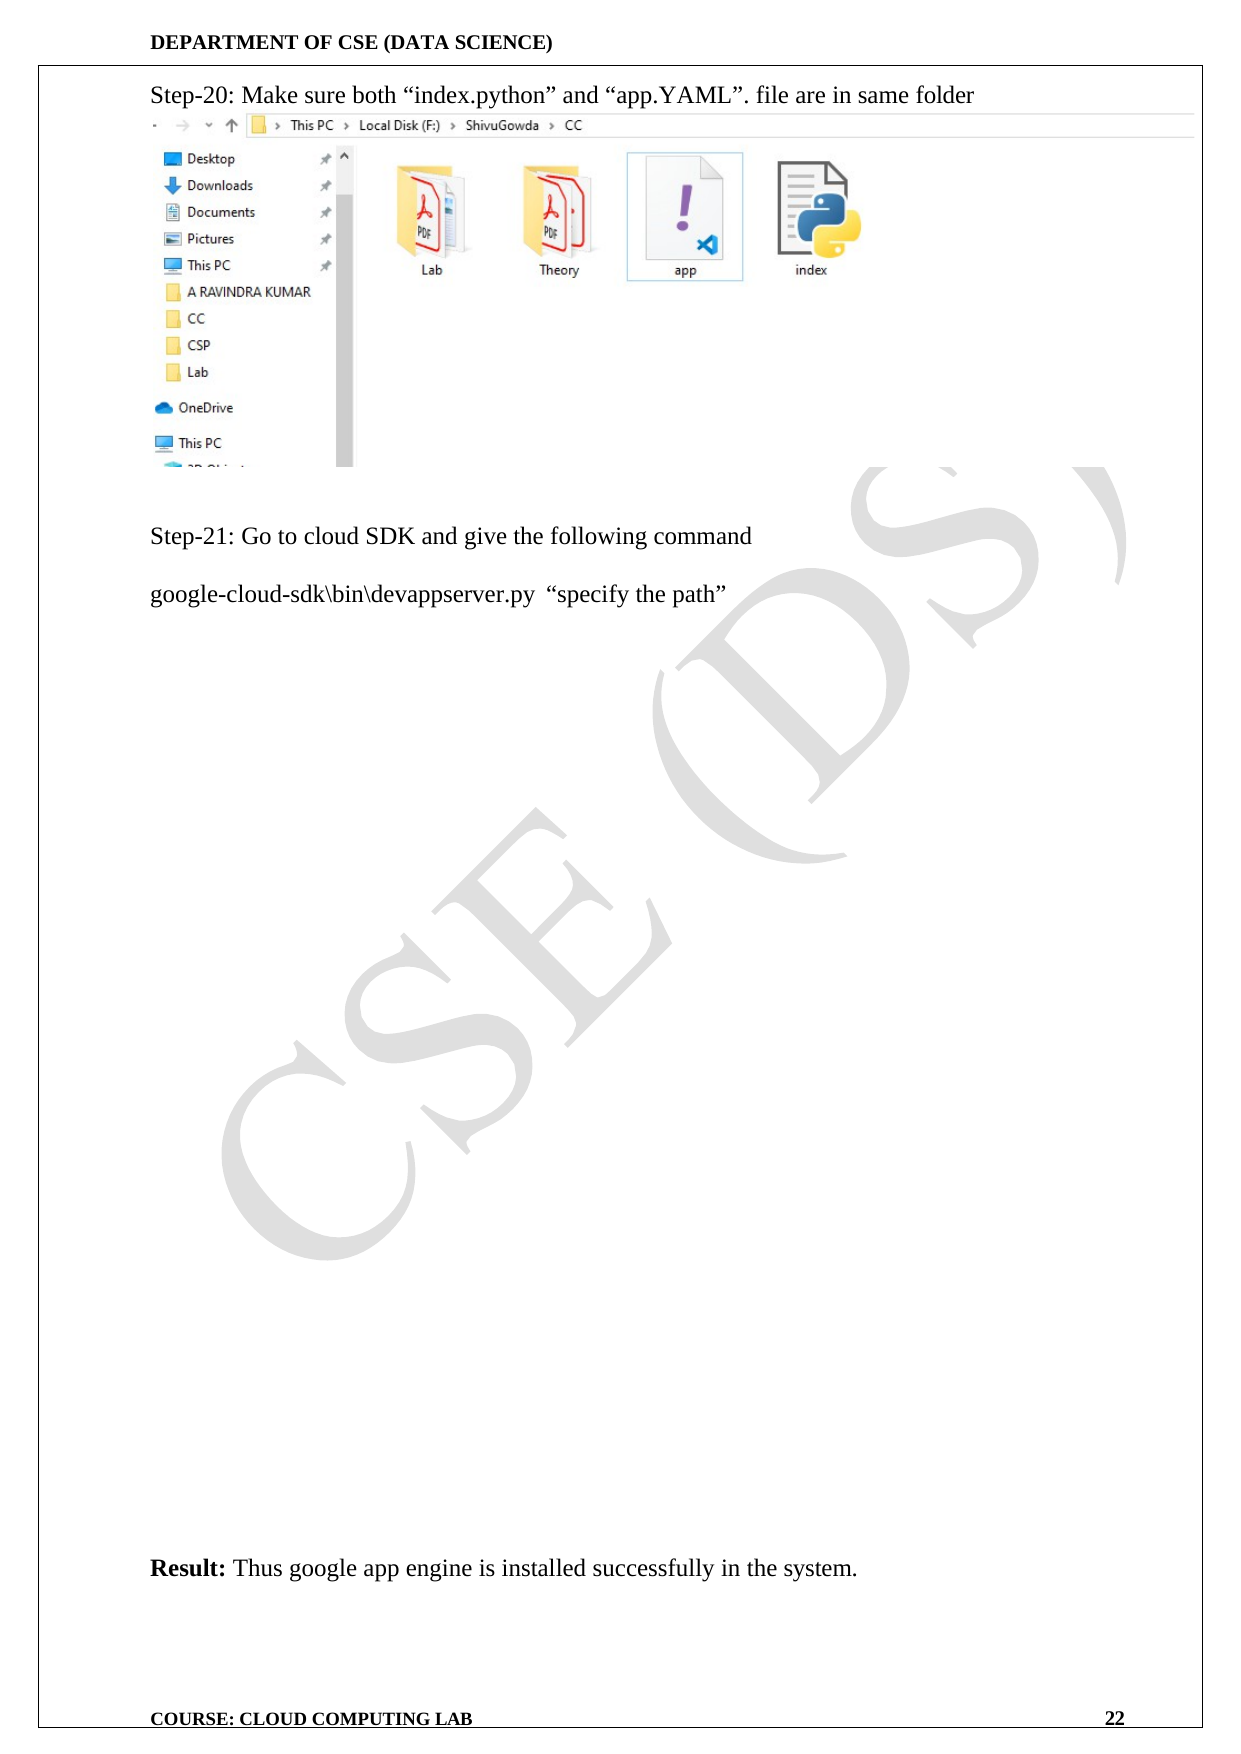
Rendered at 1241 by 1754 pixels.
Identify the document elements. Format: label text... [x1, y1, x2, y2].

text Step-20: Make sure both “index.python” and “app.YAML”. file are in same folder [150, 80, 1202, 109]
picture [153, 109, 1195, 467]
text Result: Thus google app engine is installed successfully in the system. [150, 1553, 1202, 1582]
text Step-21: Go to cloud SDK and give the following command google-cloud-sdk\bin\devappserver.py “specify the path” [150, 521, 752, 607]
